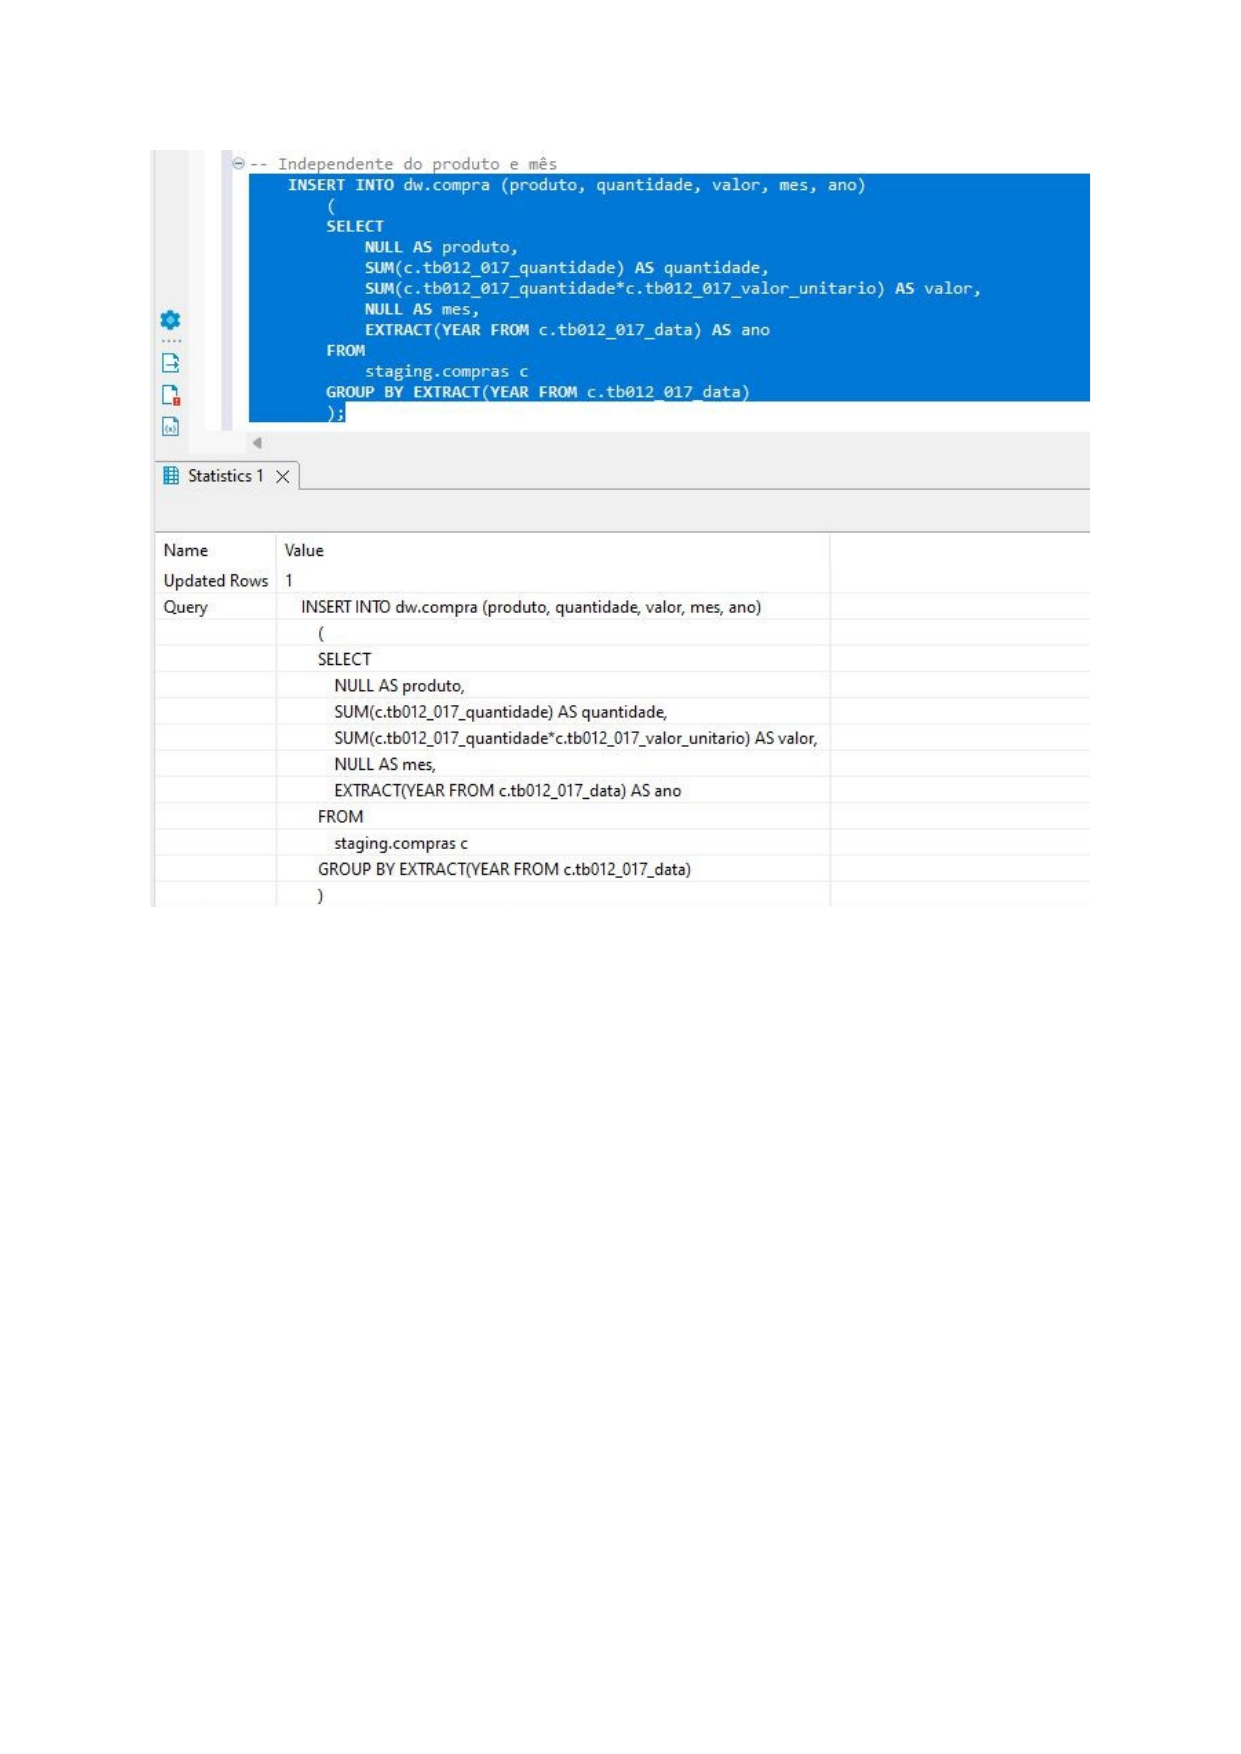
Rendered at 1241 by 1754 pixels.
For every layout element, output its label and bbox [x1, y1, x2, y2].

picture [150, 150, 1091, 907]
